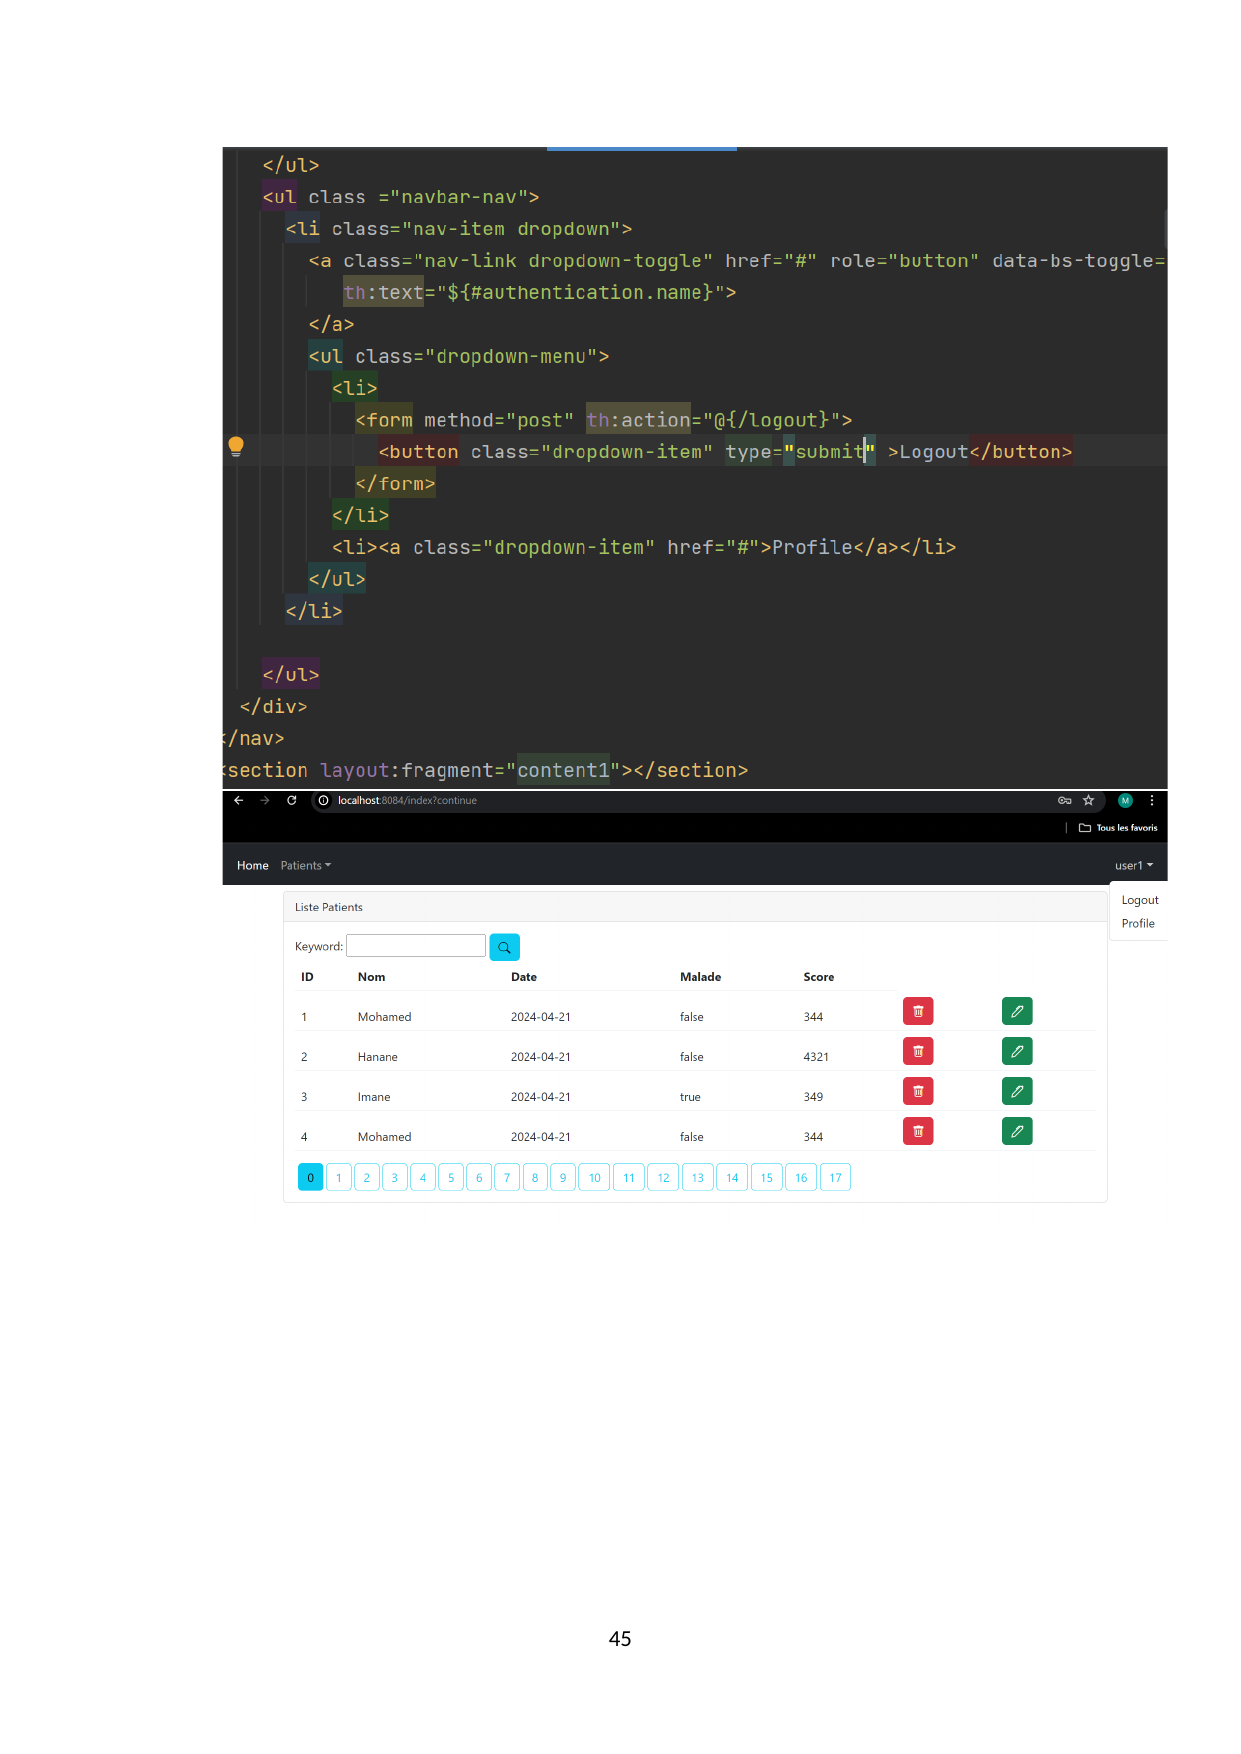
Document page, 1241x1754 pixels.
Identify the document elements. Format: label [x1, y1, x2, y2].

picture [222, 147, 1168, 789]
picture [222, 791, 1168, 1231]
